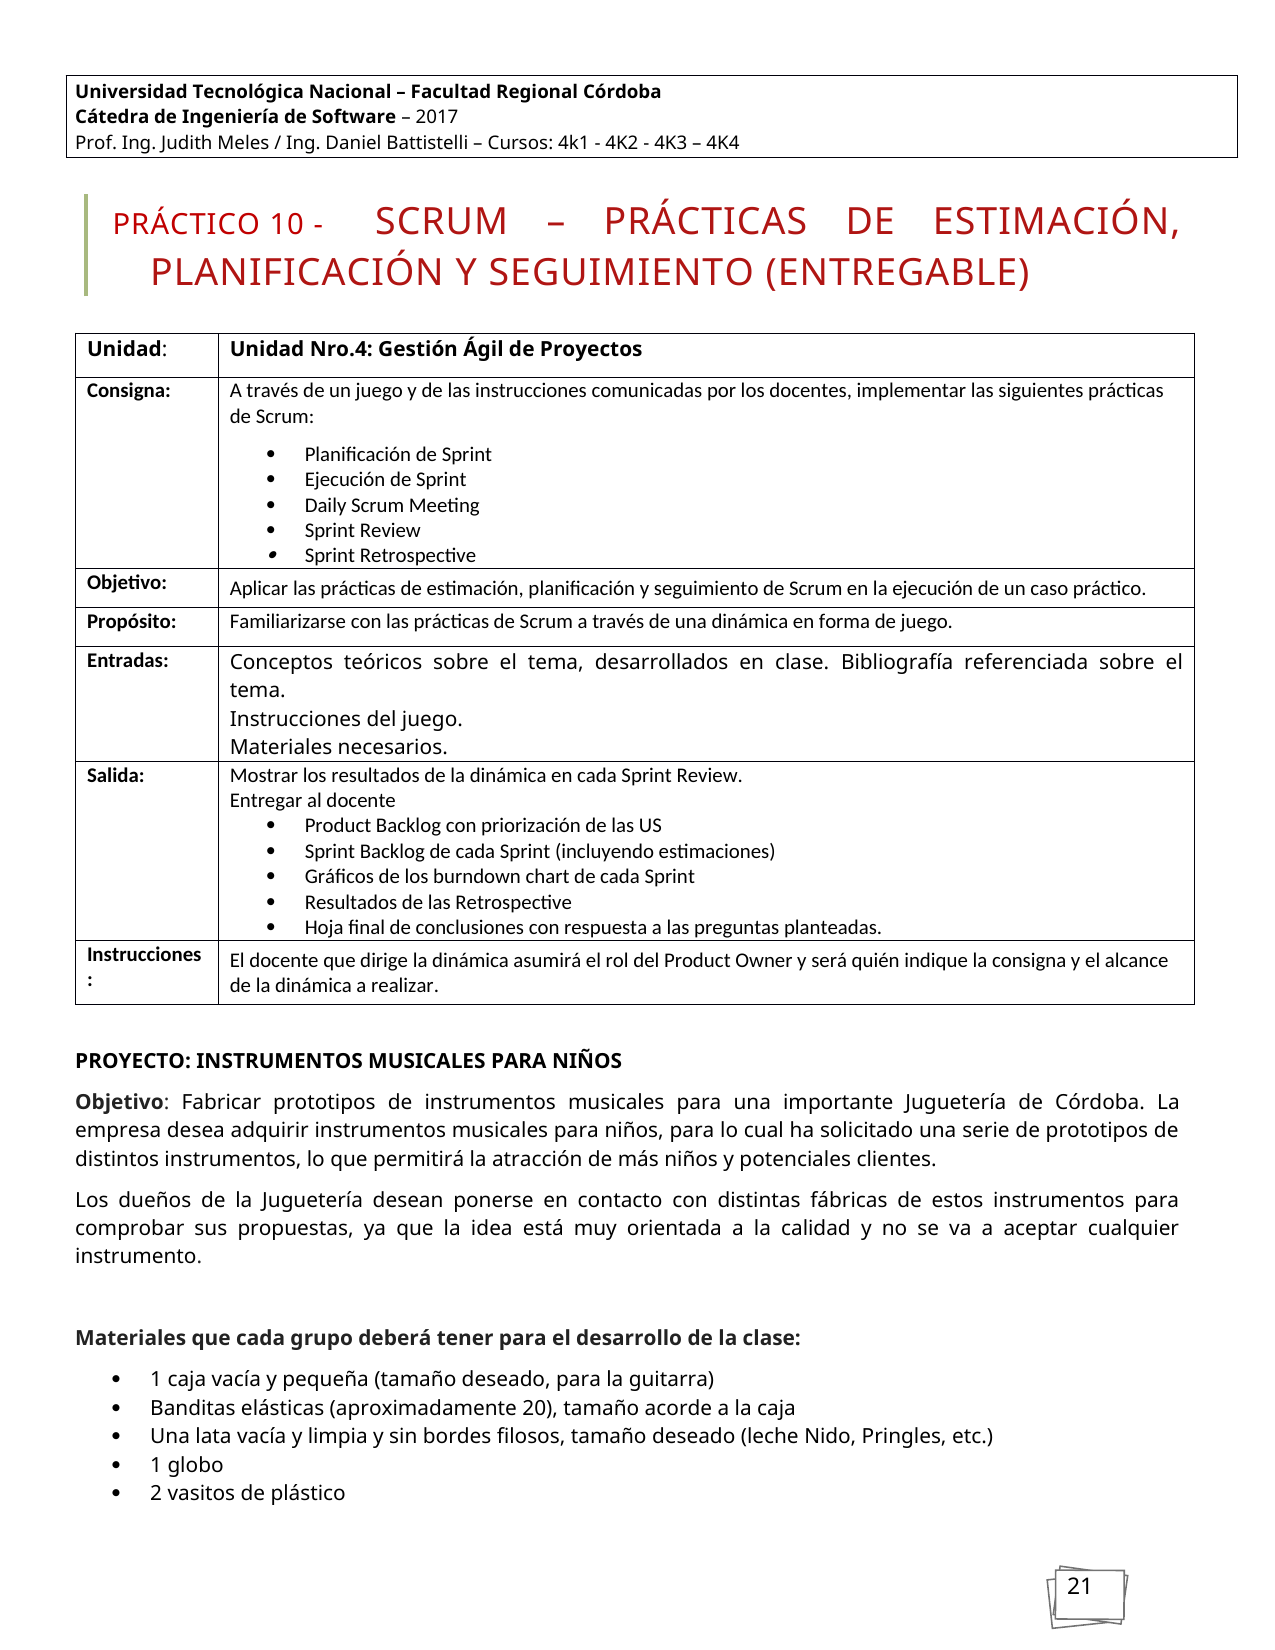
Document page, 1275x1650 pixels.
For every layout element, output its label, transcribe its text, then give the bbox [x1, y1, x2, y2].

table_cell Familiarizarse con las prácticas de Scrum a través de una dinámica en forma de juego. [219, 608, 1194, 646]
table_cell Instrucciones: [76, 941, 218, 1004]
table_cell El docente que dirige la dinámica asumirá el rol del Product Owner y será quién indique la consigna y el alcance de la dinámica a realizar. [219, 941, 1194, 1004]
table_cell Propósito: [76, 608, 218, 646]
text Los dueños de la Juguetería desean ponerse en contacto con distintas fábricas de estos instrumentos para comprobar sus propuestas, ya que la idea está muy orientada a la calidad y no se va a aceptar cualquier instrumento. [75, 1185, 1181, 1270]
table_cell A través de un juego y de las instrucciones comunicadas por los docentes, implementar las siguientes prácticas de Scrum: Planificación de Sprint Ejecución de Sprint Daily Scrum Meeting Sprint Review Sprint Retrospective [219, 378, 1194, 568]
text Objetivo: Fabricar prototipos de instrumentos musicales para una importante Juguetería de Córdoba. La empresa desea adquirir instrumentos musicales para niños, para lo cual ha solicitado una serie de prototipos de distintos instrumentos, lo que permitirá la atracción de más niños y potenciales clientes. [75, 1087, 1181, 1172]
table_cell Aplicar las prácticas de estimación, planificación y seguimiento de Scrum en la ejecución de un caso práctico. [219, 569, 1194, 607]
table_header Unidad: [76, 334, 218, 377]
list Una lata vacía y limpia y sin bordes filosos, tamaño deseado (leche Nido, Pringles, etc.) [112, 1421, 1181, 1450]
subtitle Proyecto: Instrumentos musicales para niños [75, 1046, 1181, 1074]
table_cell Entradas: [76, 647, 218, 761]
table_header Unidad Nro.4: Gestión Ágil de Proyectos [219, 334, 1194, 377]
list Banditas elásticas (aproximadamente 20), tamaño acorde a la caja [112, 1393, 1181, 1421]
list 1 globo [112, 1450, 1181, 1478]
list 1 caja vacía y pequeña (tamaño deseado, para la guitarra) [112, 1364, 1181, 1393]
table_cell Salida: [76, 762, 218, 940]
subtitle SCRUM – Prácticas de Estimación, Planificación y Seguimiento (Entregable) [88, 194, 1181, 296]
text Materiales que cada grupo deberá tener para el desarrollo de la clase: [75, 1323, 1181, 1352]
table_cell Mostrar los resultados de la dinámica en cada Sprint Review. Entregar al docente Product Backlog con priorización de las US Sprint Backlog de cada Sprint (incluyendo estimaciones) Gráficos de los burndown chart de cada Sprint Resultados de las Retrospective Hoja final de conclusiones con respuesta a las preguntas planteadas. [219, 762, 1194, 940]
list 2 vasitos de plástico [112, 1478, 1181, 1507]
table_cell Consigna: [76, 378, 218, 568]
table_cell Objetivo: [76, 569, 218, 607]
table_cell Conceptos teóricos sobre el tema, desarrollados en clase. Bibliografía referenciada sobre el tema. Instrucciones del juego. Materiales necesarios. [219, 647, 1194, 761]
